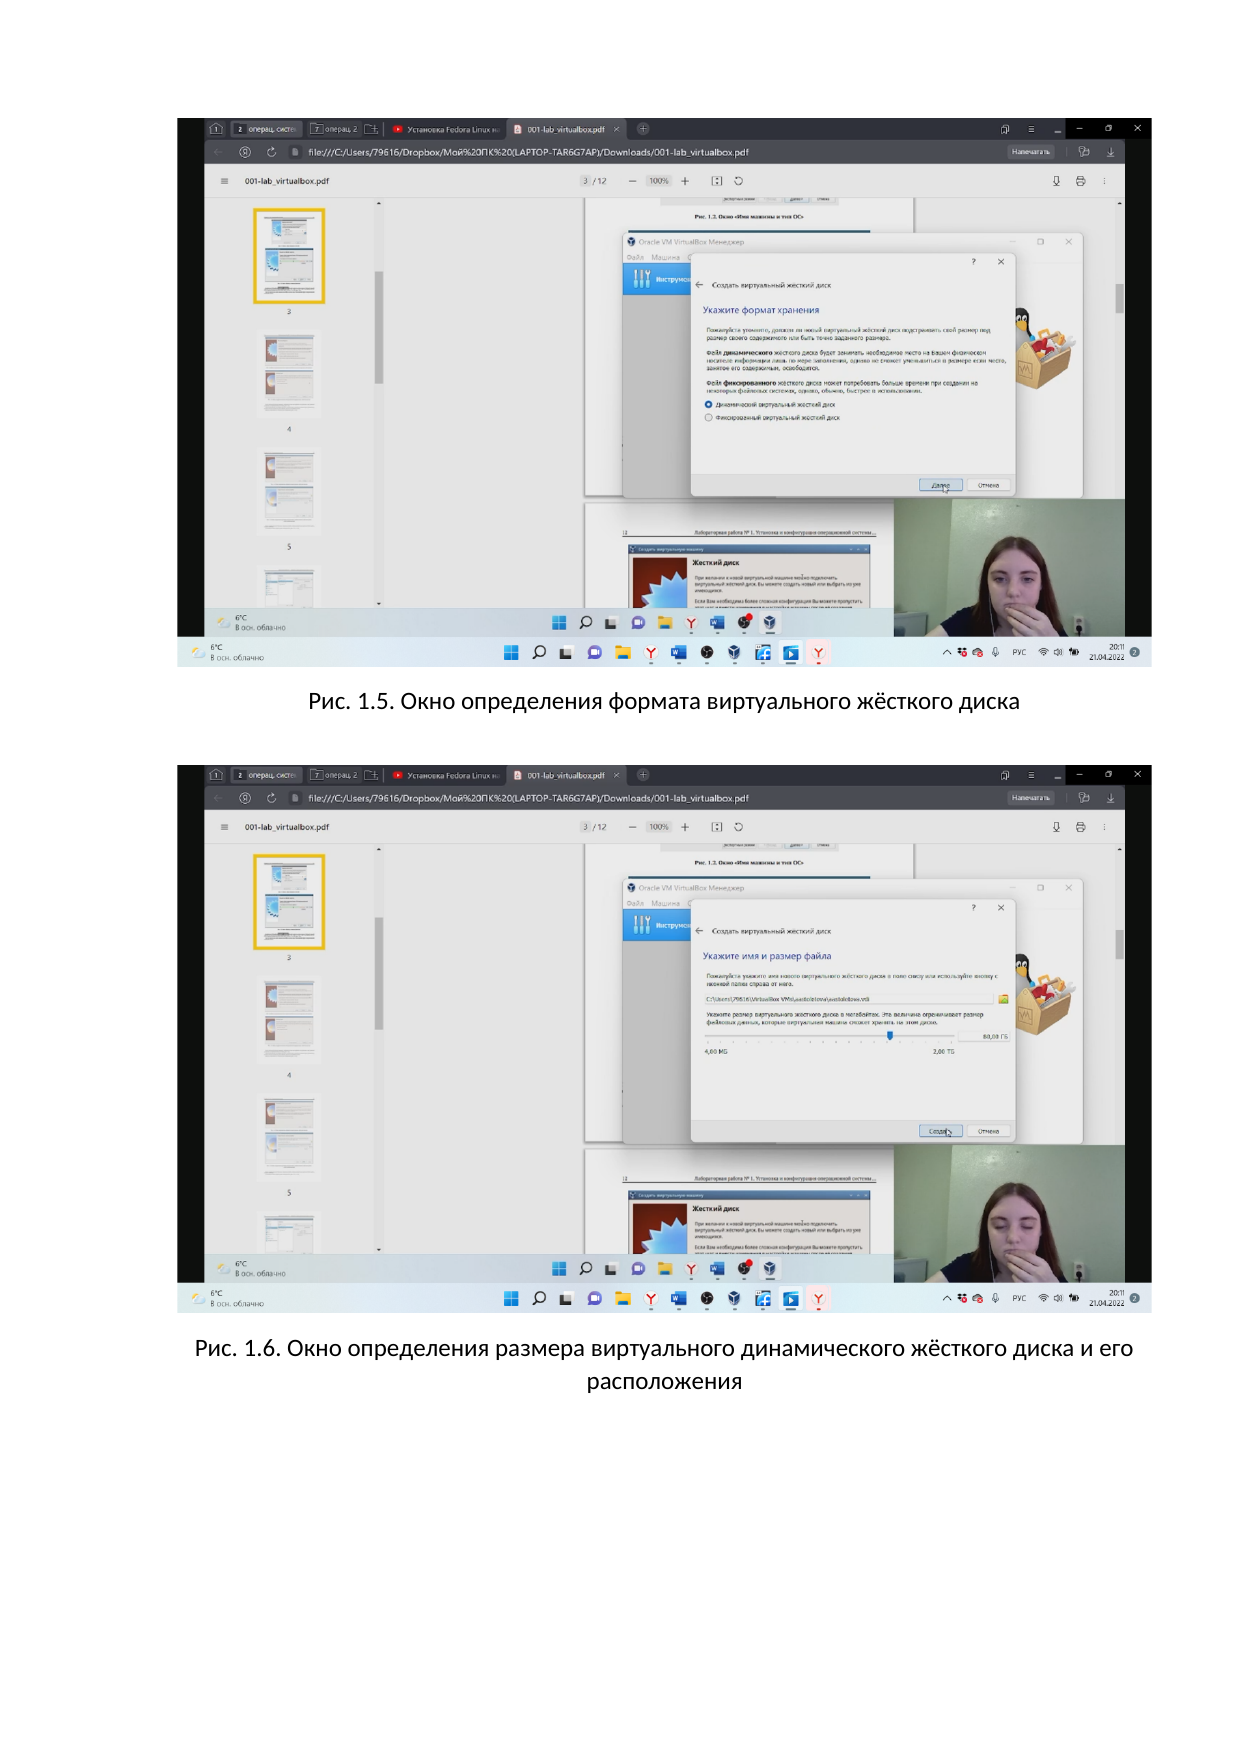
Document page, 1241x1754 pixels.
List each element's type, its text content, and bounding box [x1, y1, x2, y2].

text Рис. 1.5. Окно определения формата виртуального жёсткого диска [177, 685, 1152, 716]
picture [177, 765, 1152, 1313]
text Рис. 1.6. Окно определения размера виртуального динамического жёсткого диска и его расположения [177, 1332, 1152, 1395]
picture [177, 118, 1152, 667]
